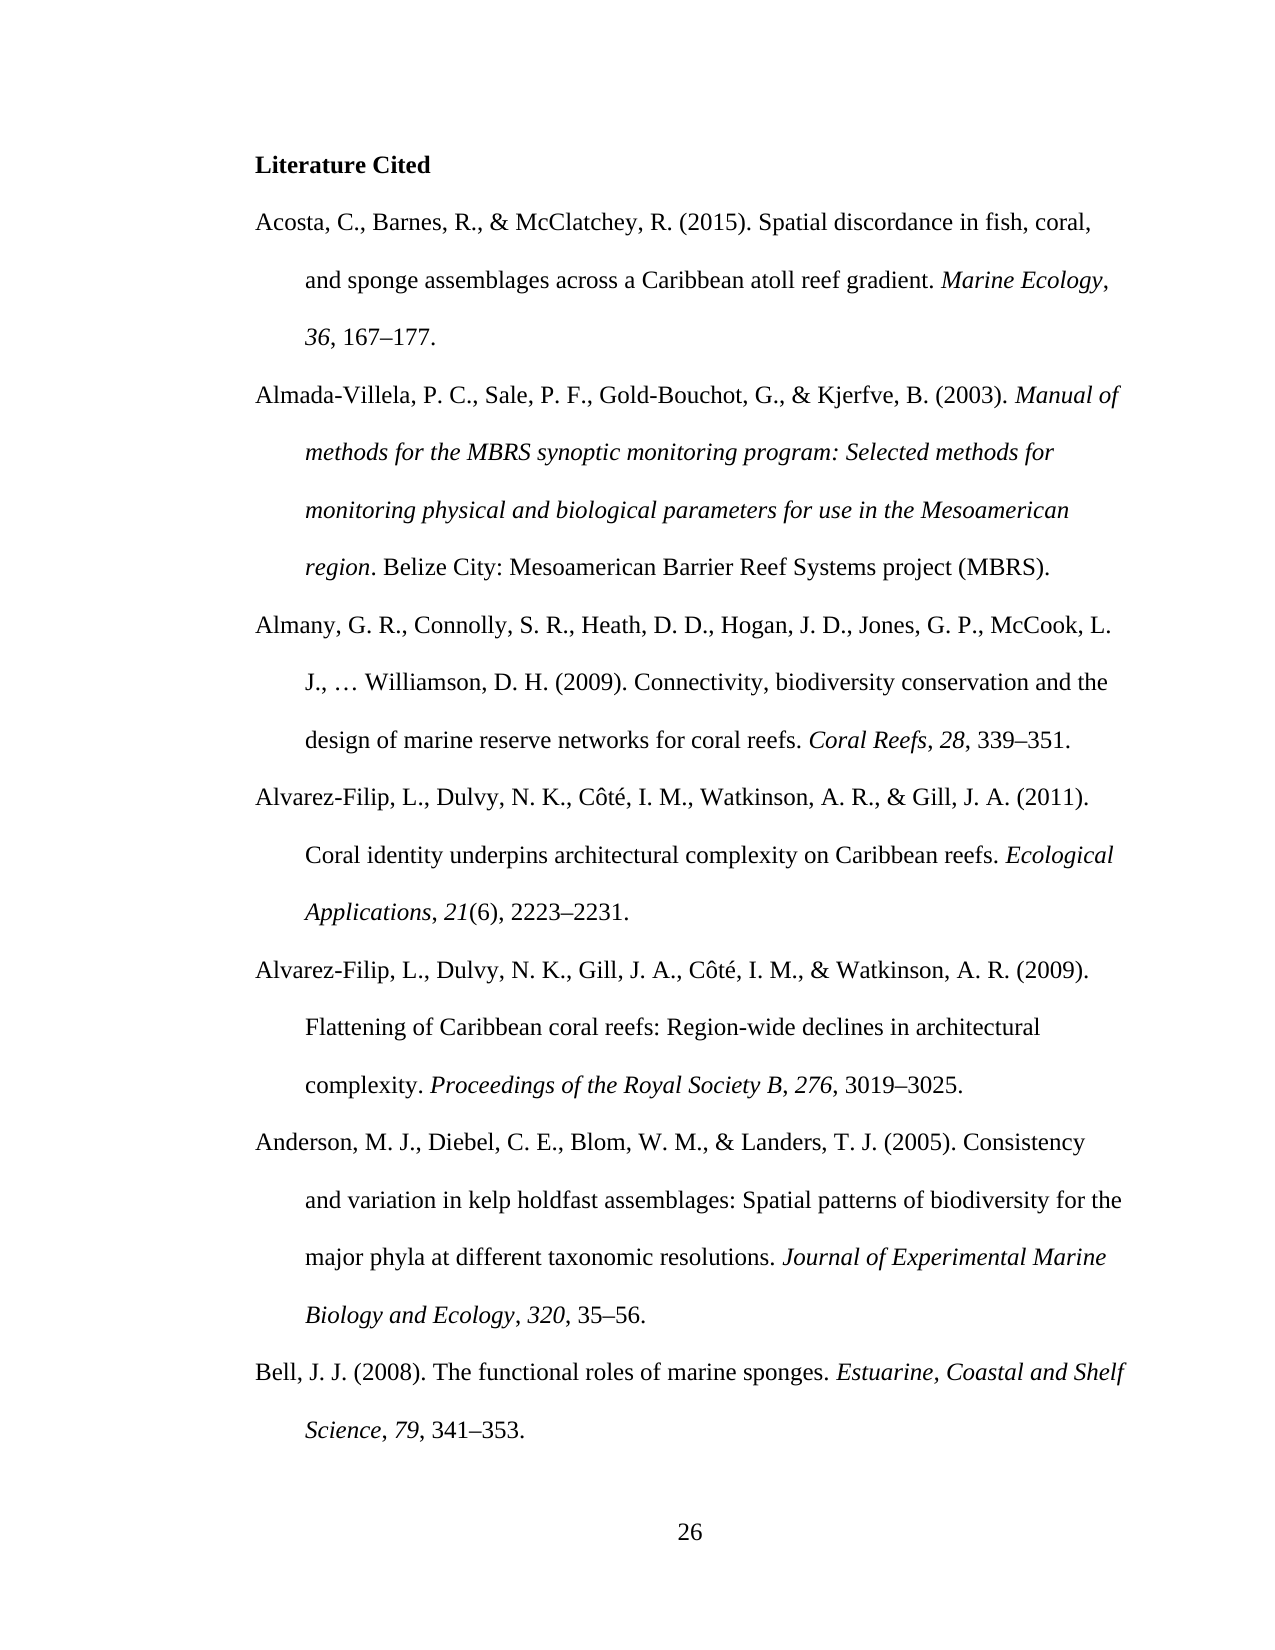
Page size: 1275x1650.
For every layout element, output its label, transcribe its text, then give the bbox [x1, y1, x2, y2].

text Acosta, C., Barnes, R., & McClatchey, R. (2015). Spatial discordance in fish, coral, and sponge assemblages across a Caribbean atoll reef gradient. Marine Ecology, 36, 167–177. [255, 207, 1125, 351]
text Anderson, M. J., Diebel, C. E., Blom, W. M., & Landers, T. J. (2005). Consistency and variation in kelp holdfast assemblages: Spatial patterns of biodiversity for the major phyla at different taxonomic resolutions. Journal of Experimental Marine Biology and Ecology, 320, 35–56. [255, 1127, 1125, 1329]
subtitle Literature Cited [255, 150, 1125, 179]
text Alvarez-Filip, L., Dulvy, N. K., Côté, I. M., Watkinson, A. R., & Gill, J. A. (2011). Coral identity underpins architectural complexity on Caribbean reefs. Ecological Applications, 21(6), 2223–2231. [255, 782, 1125, 926]
text Bell, J. J. (2008). The functional roles of marine sponges. Estuarine, Coastal and Shelf Science, 79, 341–353. [255, 1357, 1125, 1444]
text Almany, G. R., Connolly, S. R., Heath, D. D., Hogan, J. D., Jones, G. P., McCook, L. J., … Williamson, D. H. (2009). Connectivity, biodiversity conservation and the design of marine reserve networks for coral reefs. Coral Reefs, 28, 339–351. [255, 610, 1125, 754]
text Almada-Villela, P. C., Sale, P. F., Gold-Bouchot, G., & Kjerfve, B. (2003). Manual of methods for the MBRS synoptic monitoring program: Selected methods for monitoring physical and biological parameters for use in the Mesoamerican region. Belize City: Mesoamerican Barrier Reef Systems project (MBRS). [255, 380, 1125, 581]
text Alvarez-Filip, L., Dulvy, N. K., Gill, J. A., Côté, I. M., & Watkinson, A. R. (2009). Flattening of Caribbean coral reefs: Region-wide declines in architectural complexity. Proceedings of the Royal Society B, 276, 3019–3025. [255, 955, 1125, 1099]
